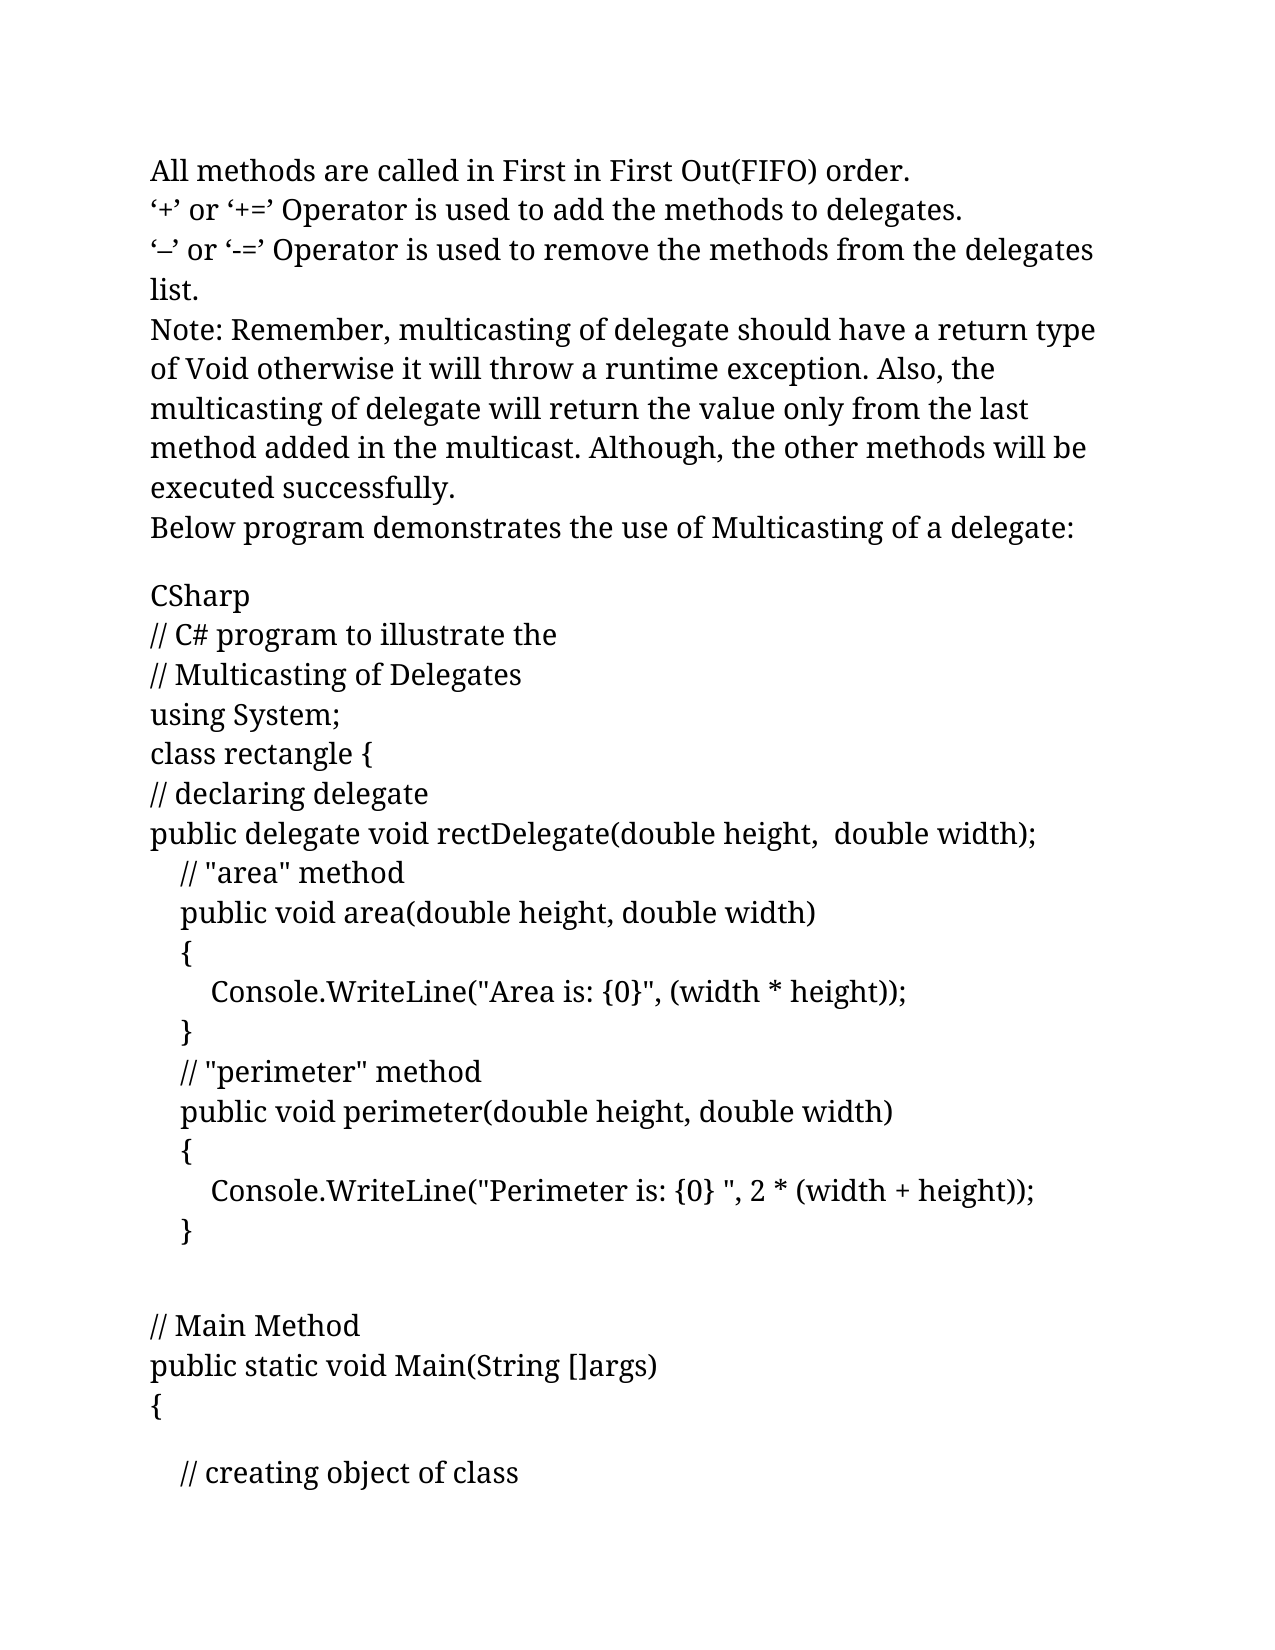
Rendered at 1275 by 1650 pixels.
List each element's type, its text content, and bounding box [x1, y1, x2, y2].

text { [150, 1131, 1125, 1170]
text // "perimeter" method [150, 1051, 1125, 1091]
text // C# program to illustrate the [150, 614, 1125, 654]
text } [150, 1011, 1125, 1051]
text // declaring delegate [150, 773, 1125, 813]
text public void area(double height, double width) [150, 892, 1125, 932]
text public delegate void rectDelegate(double height, double width); [150, 813, 1125, 853]
text Console.WriteLine("Perimeter is: {0} ", 2 * (width + height)); [150, 1170, 1125, 1210]
text Note: Remember, multicasting of delegate should have a return type of Void otherwise it will throw a runtime exception. Also, the multicasting of delegate will return the value only from the last method added in the multicast. Although, the other methods will be executed successfully. [150, 309, 1125, 507]
text CSharp [150, 575, 1125, 614]
text // "area" method [150, 853, 1125, 892]
text } [150, 1210, 1125, 1249]
text All methods are called in First in First Out(FIFO) order. [150, 150, 1125, 190]
text ‘–’ or ‘-=’ Operator is used to remove the methods from the delegates list. [150, 229, 1125, 309]
text public static void Main(String []args) [150, 1345, 1125, 1385]
text Below program demonstrates the use of Multicasting of a delegate: [150, 507, 1125, 547]
text class rectangle { [150, 734, 1125, 773]
text // creating object of class [150, 1453, 1125, 1492]
text // Multicasting of Delegates [150, 654, 1125, 694]
text Console.WriteLine("Area is: {0}", (width * height)); [150, 972, 1125, 1011]
text // Main Method [150, 1306, 1125, 1345]
text public void perimeter(double height, double width) [150, 1091, 1125, 1131]
text { [150, 1385, 1125, 1425]
text ‘+’ or ‘+=’ Operator is used to add the methods to delegates. [150, 190, 1125, 229]
text { [150, 932, 1125, 972]
text using System; [150, 694, 1125, 734]
